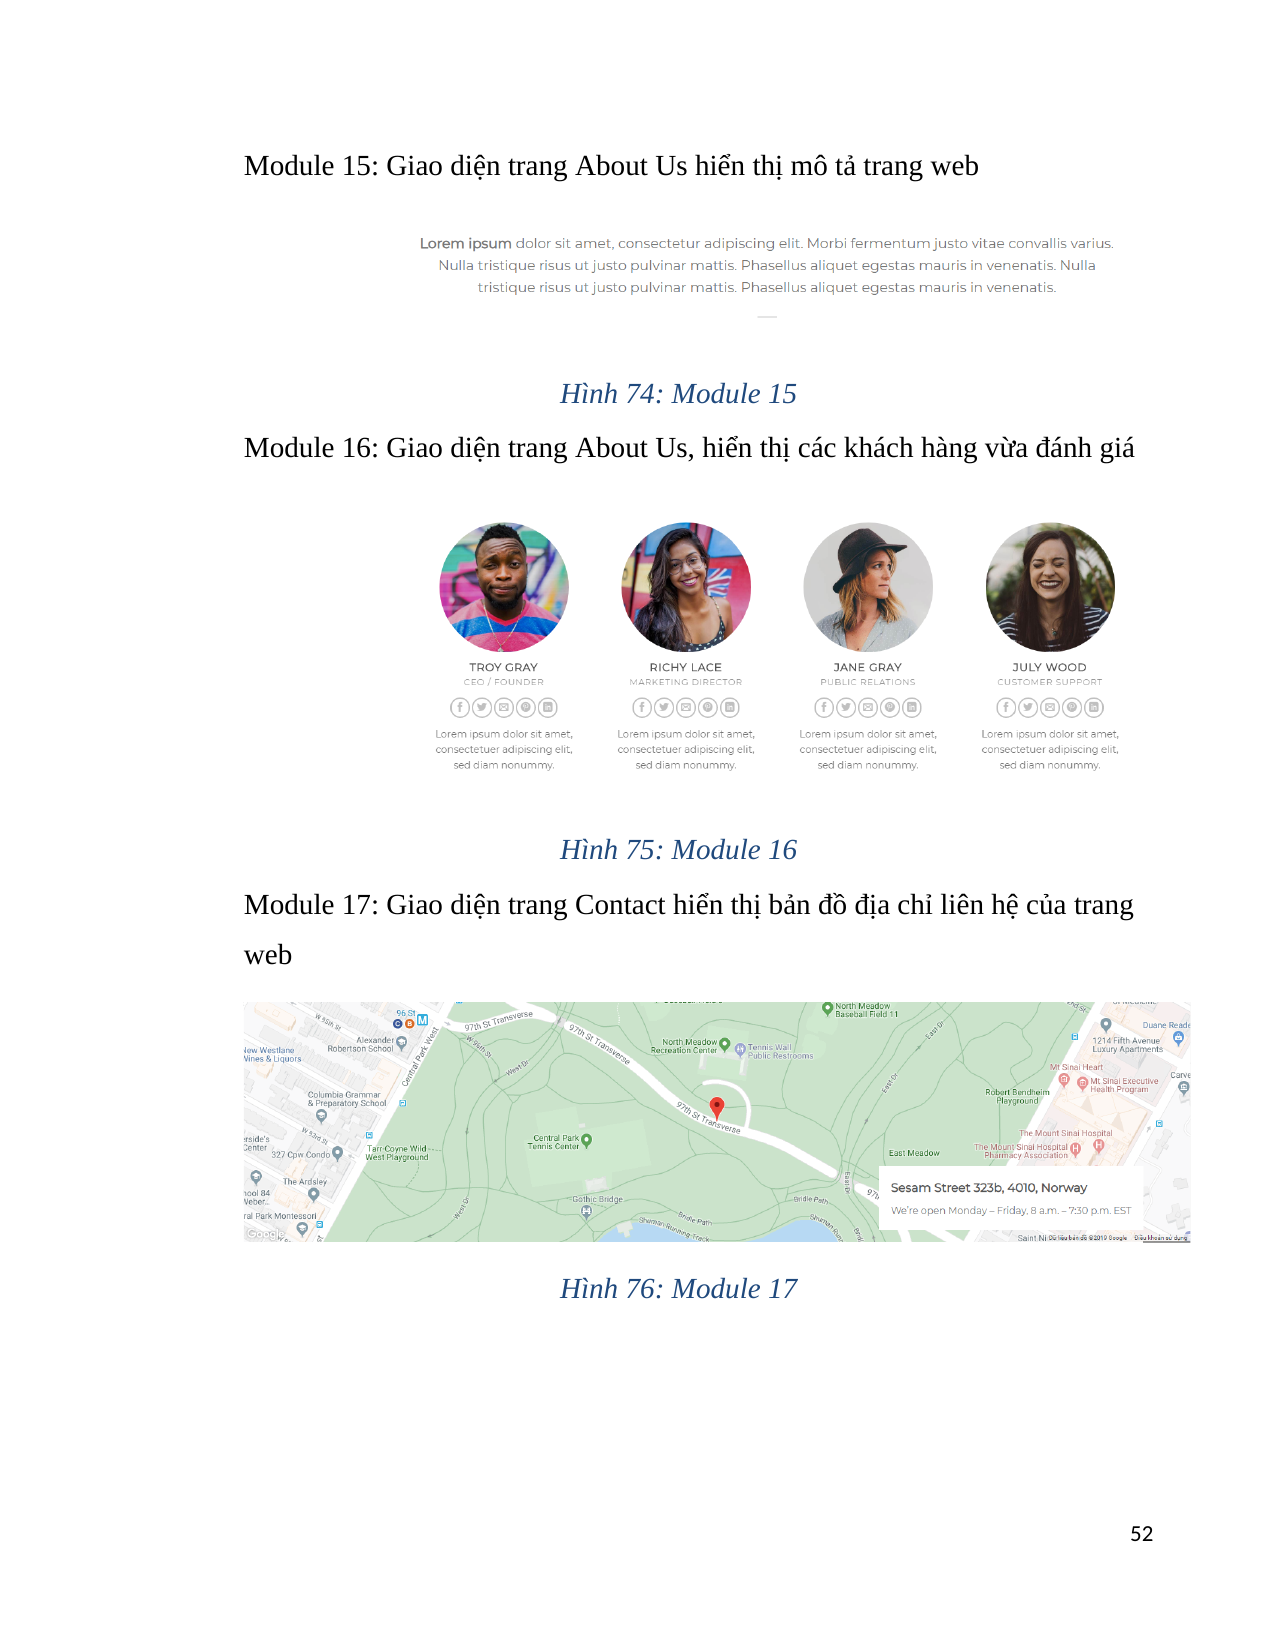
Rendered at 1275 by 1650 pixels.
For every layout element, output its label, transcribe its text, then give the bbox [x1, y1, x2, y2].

picture [243, 495, 1191, 804]
text Hình 76: Module 17 [206, 1272, 1153, 1305]
picture [243, 212, 1191, 347]
text Module 15: Giao diện trang About Us hiển thị mô tả trang web [244, 148, 1153, 181]
text Module 17: Giao diện trang Contact hiển thị bản đồ địa chỉ liên hệ của trang web [244, 887, 1153, 971]
picture [243, 1002, 1191, 1243]
text Module 16: Giao diện trang About Us, hiển thị các khách hàng vừa đánh giá [244, 430, 1153, 464]
text Hình 74: Module 15 [206, 376, 1153, 409]
text Hình 75: Module 16 [206, 832, 1153, 866]
